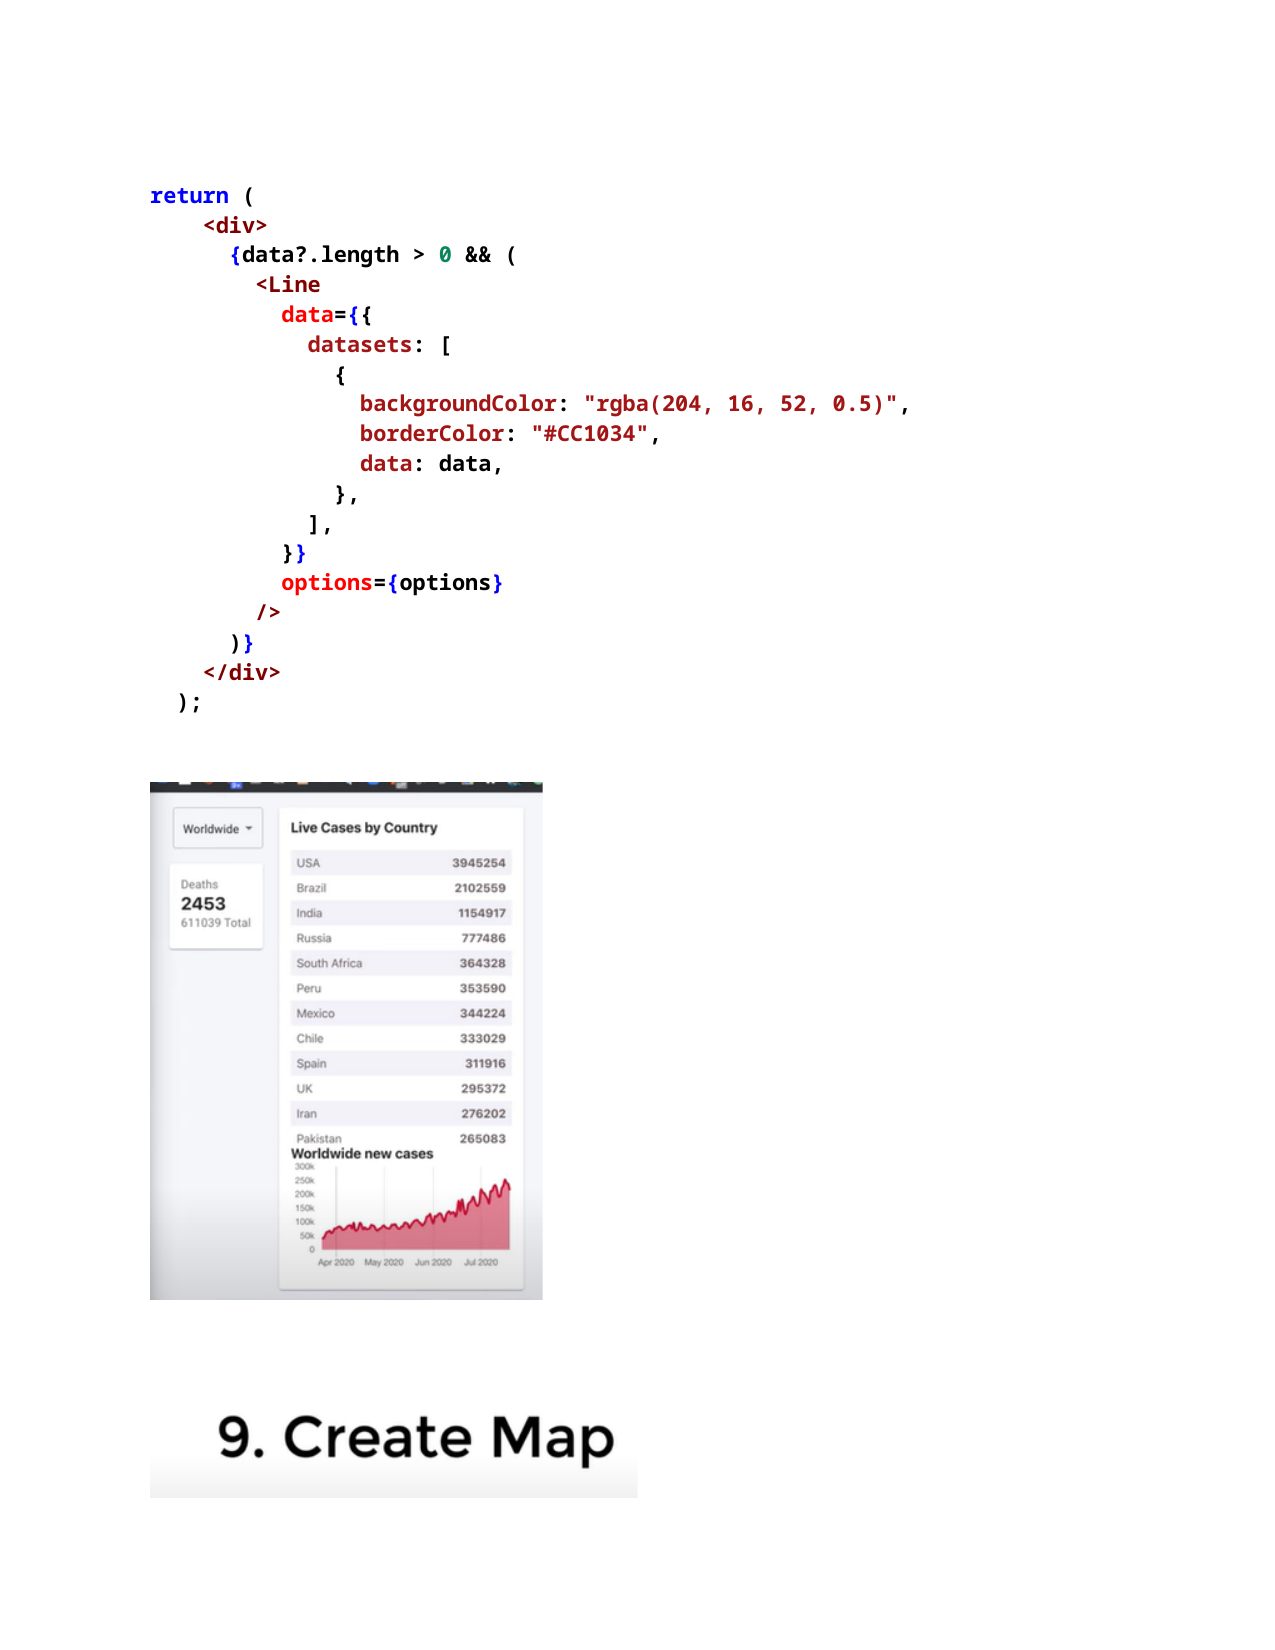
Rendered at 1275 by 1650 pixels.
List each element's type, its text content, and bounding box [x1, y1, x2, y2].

text <div> [150, 209, 1125, 239]
text backgroundColor: "rgba(204, 16, 52, 0.5)", [150, 388, 1125, 418]
text { [150, 358, 1125, 388]
text </div> [150, 656, 1125, 686]
text /> [150, 597, 1125, 627]
text )} [150, 627, 1125, 656]
text data={{ [150, 299, 1125, 329]
text <Line [150, 269, 1125, 299]
text borderColor: "#CC1034", [150, 418, 1125, 448]
text {data?.length > 0 && ( [150, 239, 1125, 269]
text options={options} [150, 567, 1125, 597]
text }, [150, 478, 1125, 507]
text ], [150, 507, 1125, 537]
text datasets: [ [150, 329, 1125, 358]
text ); [150, 686, 1125, 716]
text return ( [150, 180, 1125, 209]
picture [150, 782, 543, 1300]
text data: data, [150, 448, 1125, 478]
picture [150, 1384, 638, 1498]
text }} [150, 537, 1125, 567]
